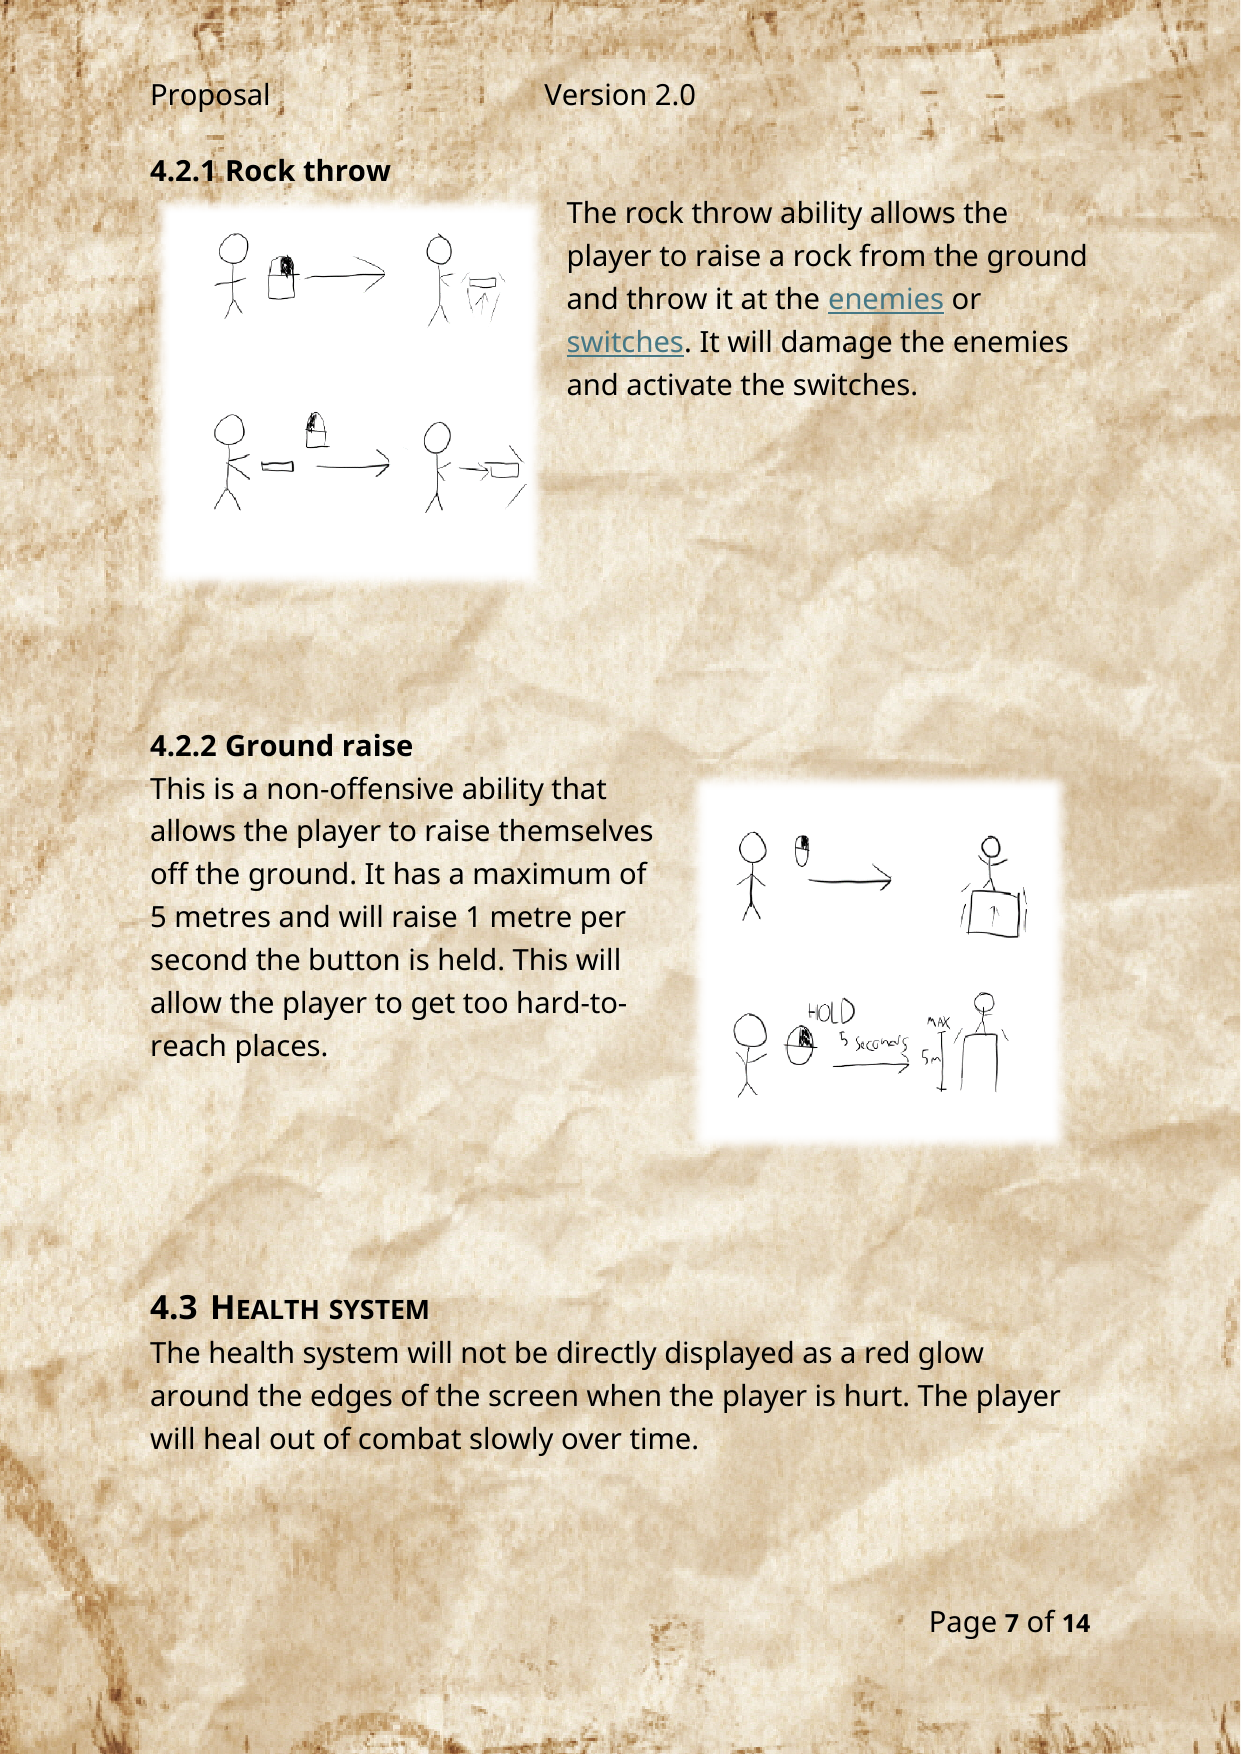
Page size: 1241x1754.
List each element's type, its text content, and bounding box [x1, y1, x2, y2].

picture [0, 0, 1241, 1754]
subtitle Rock throw [150, 150, 1090, 190]
text This is a non-offensive ability that allows the player to raise themselves off the ground. It has a maximum of 5 metres and will raise 1 metre per second the button is held. This will allow the player to get too hard-to-reach places. [150, 768, 1090, 1064]
text The rock throw ability allows the player to raise a rock from the ground and throw it at the enemies or switches. It will damage the enemies and activate the switches. [150, 193, 1090, 404]
text The health system will not be directly displayed as a red glow around the edges of the screen when the player is hurt. The player will heal out of combat slowly over time. [150, 1332, 1090, 1458]
subtitle Health system [150, 1283, 1090, 1329]
subtitle Ground raise [150, 725, 1090, 765]
